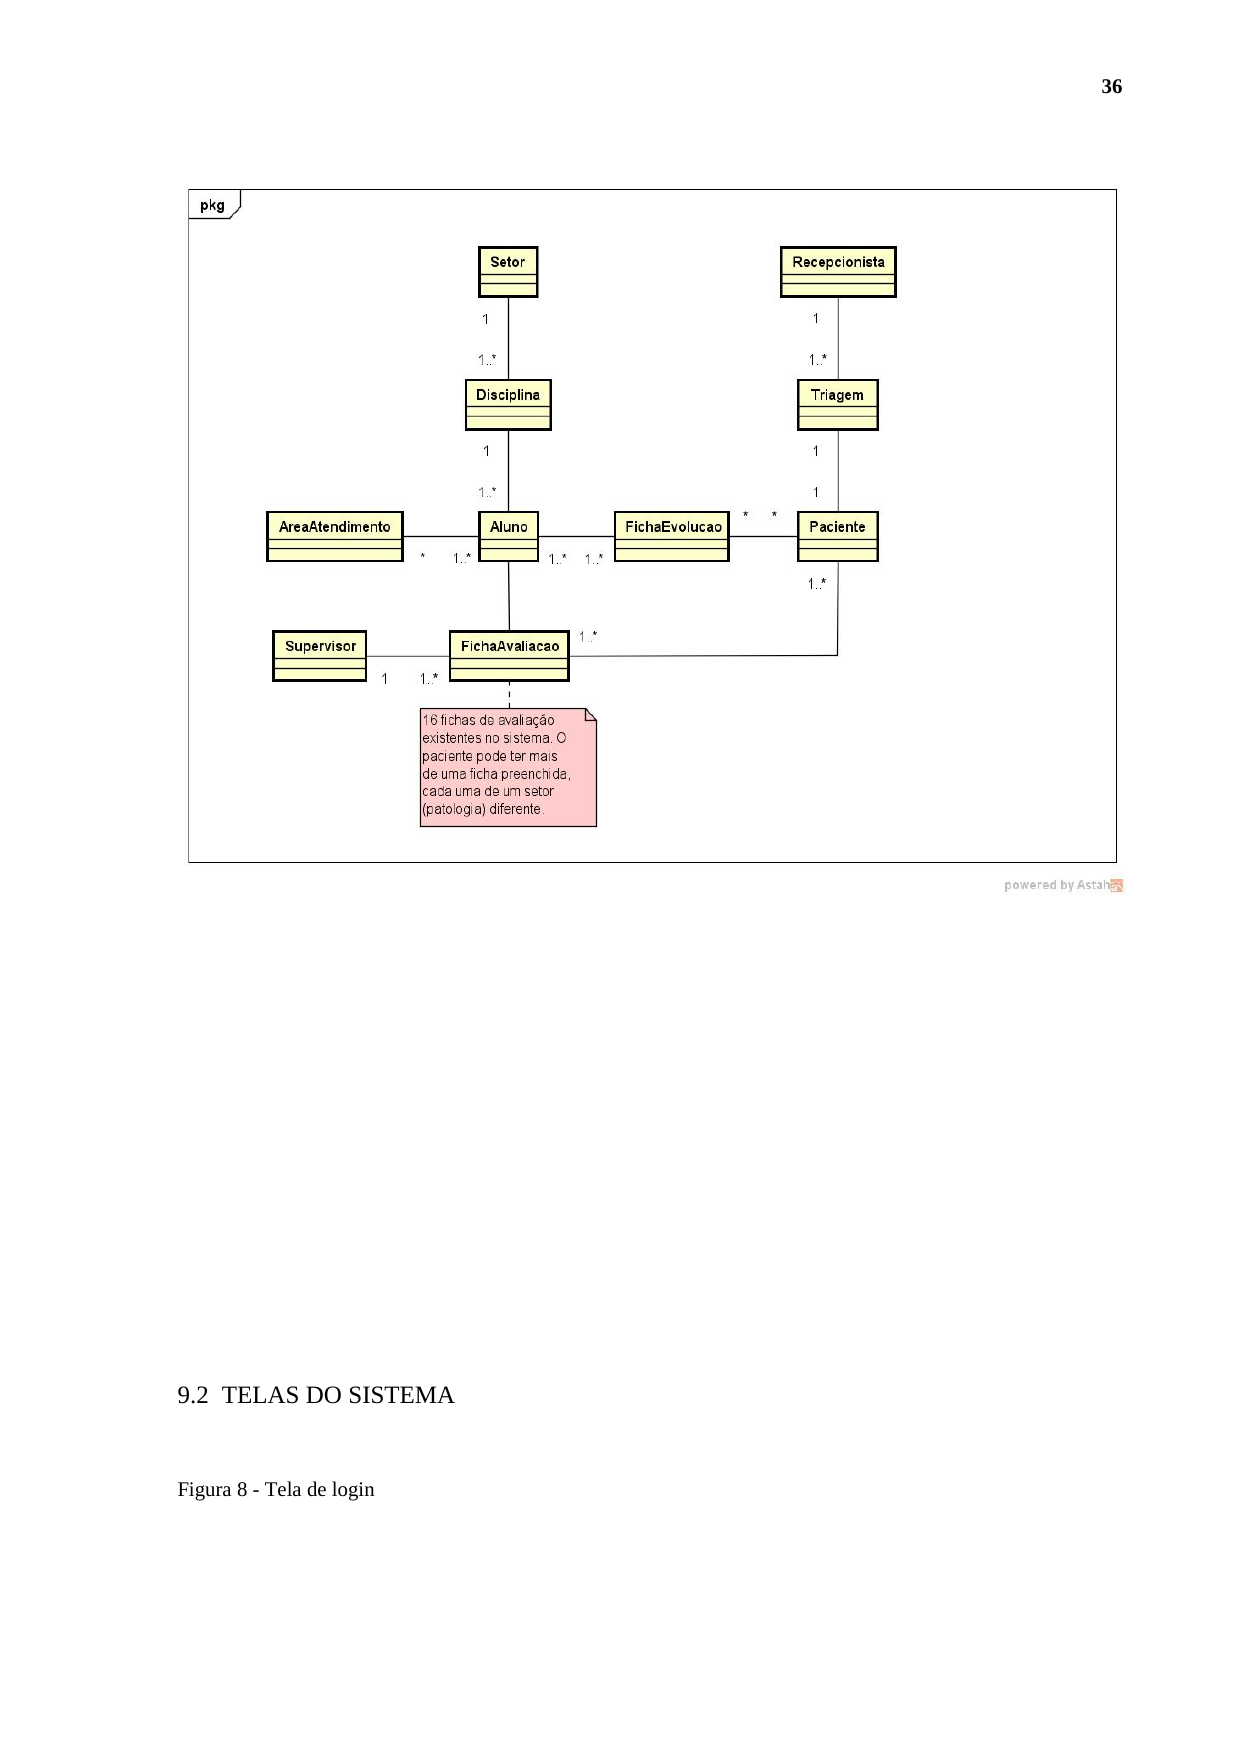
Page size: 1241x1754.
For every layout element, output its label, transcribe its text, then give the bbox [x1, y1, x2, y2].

subtitle TELAS DO SISTEMA [177, 1380, 1122, 1409]
text Figura 8 - Tela de login [177, 1477, 1122, 1501]
picture [177, 177, 1127, 896]
